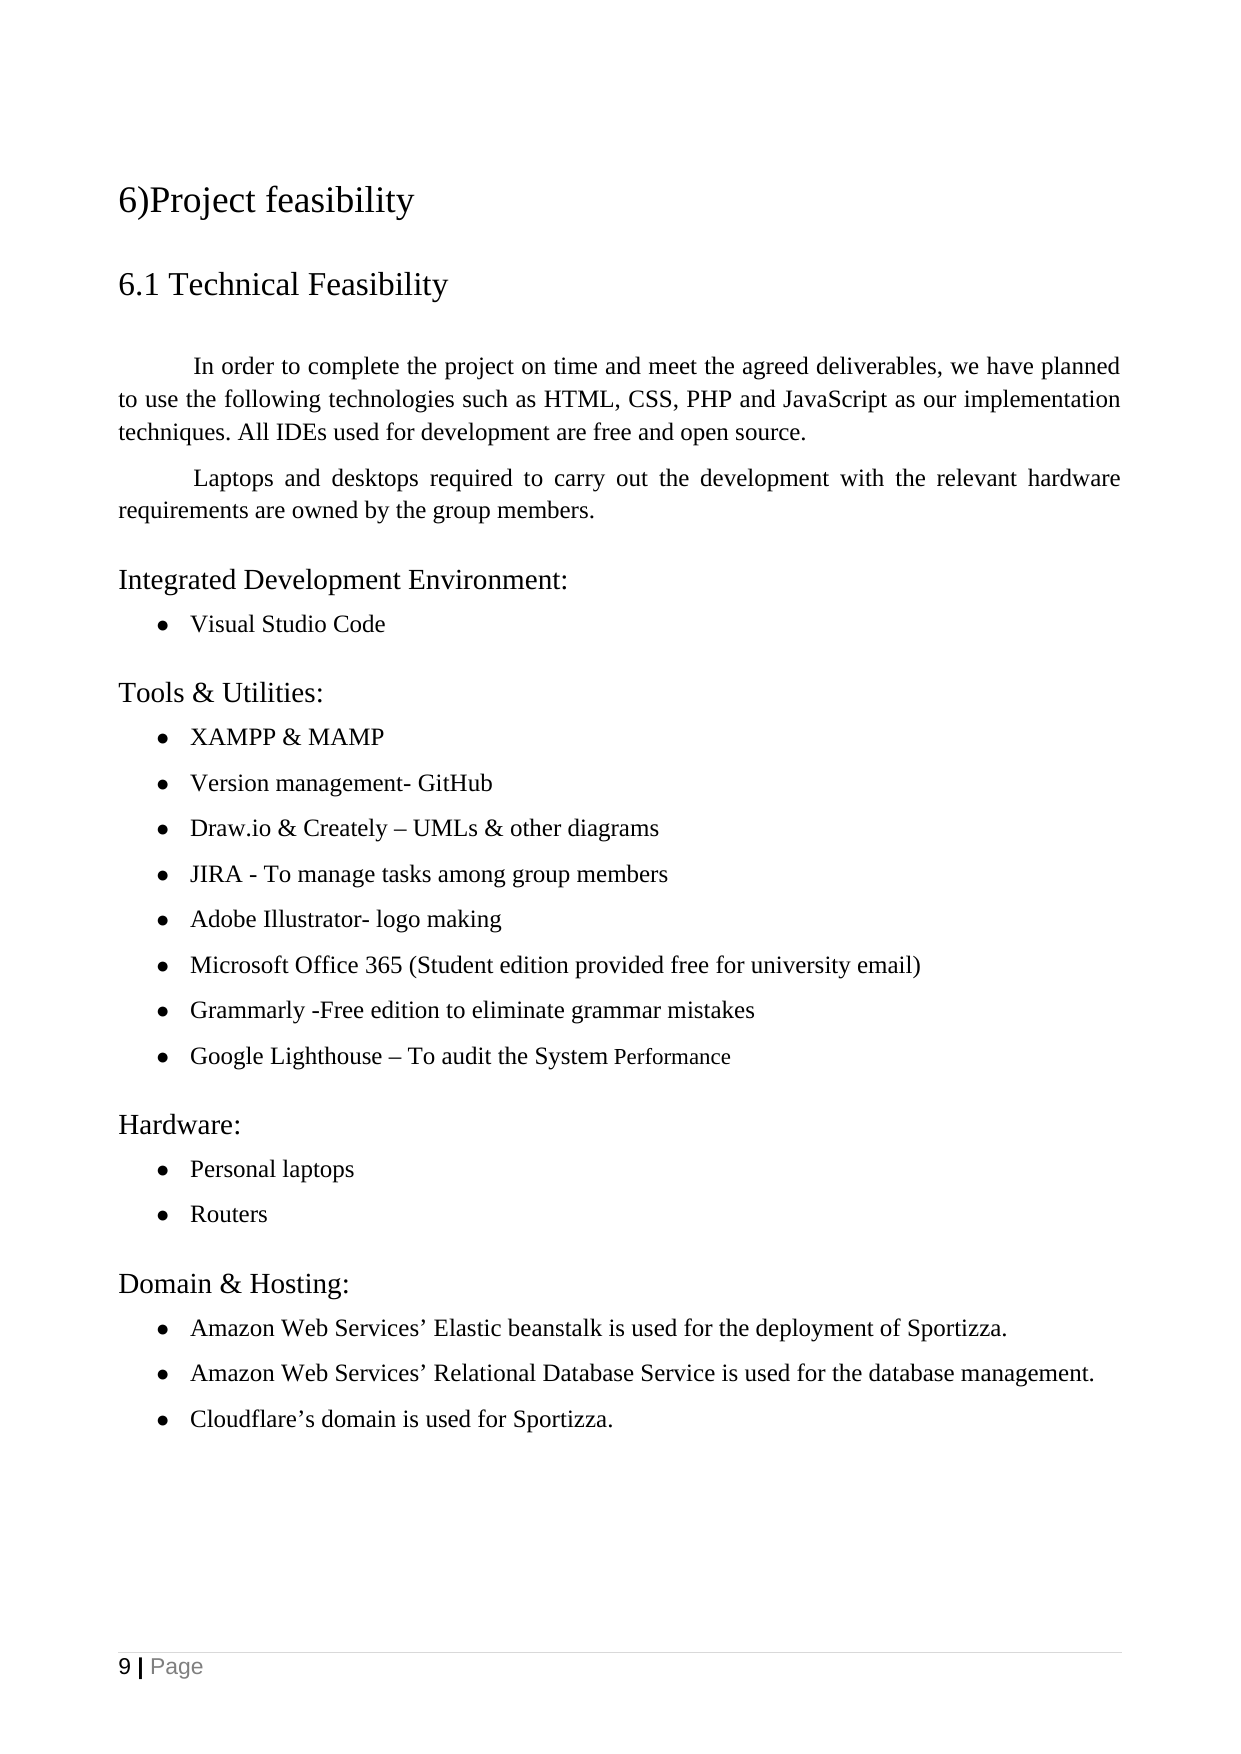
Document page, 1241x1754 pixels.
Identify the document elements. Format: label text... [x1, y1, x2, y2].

subtitle 6)Project feasibility [118, 177, 1122, 220]
list Microsoft Office 365 (Student edition provided free for university email) [156, 950, 1122, 978]
list Version management- GitHub [156, 768, 1122, 796]
subtitle Tools & Utilities: [118, 675, 1122, 709]
list XAMPP & MAMP [156, 722, 1122, 751]
text Laptops and desktops required to carry out the development with the relevant hardware requirements are owned by the group members. [118, 463, 1122, 524]
subtitle Integrated Development Environment: [118, 562, 1122, 596]
list Cloudflare’s domain is used for Sportizza. [156, 1404, 1122, 1432]
list Amazon Web Services’ Relational Database Service is used for the database management. [156, 1358, 1122, 1387]
list Amazon Web Services’ Elastic beanstalk is used for the deployment of Sportizza. [156, 1313, 1122, 1341]
text In order to complete the project on time and meet the agreed deliverables, we have planned to use the following technologies such as HTML, CSS, PHP and JavaScript as our implementation techniques. All IDEs used for development are free and open source. [118, 351, 1122, 446]
list Visual Studio Code [156, 609, 1122, 638]
list Adobe Illustrator- logo making [156, 904, 1122, 933]
list Grammarly -Free edition to eliminate grammar mistakes [156, 995, 1122, 1024]
subtitle 6.1 Technical Feasibility [118, 264, 1122, 303]
list Google Lighthouse – To audit the System Performance [156, 1041, 1122, 1069]
list Routers [156, 1199, 1122, 1228]
list Personal laptops [156, 1154, 1122, 1183]
subtitle Domain & Hosting: [118, 1266, 1122, 1299]
list Draw.io & Creately – UMLs & other diagrams [156, 813, 1122, 842]
subtitle Hardware: [118, 1107, 1122, 1141]
list JIRA - To manage tasks among group members [156, 859, 1122, 887]
